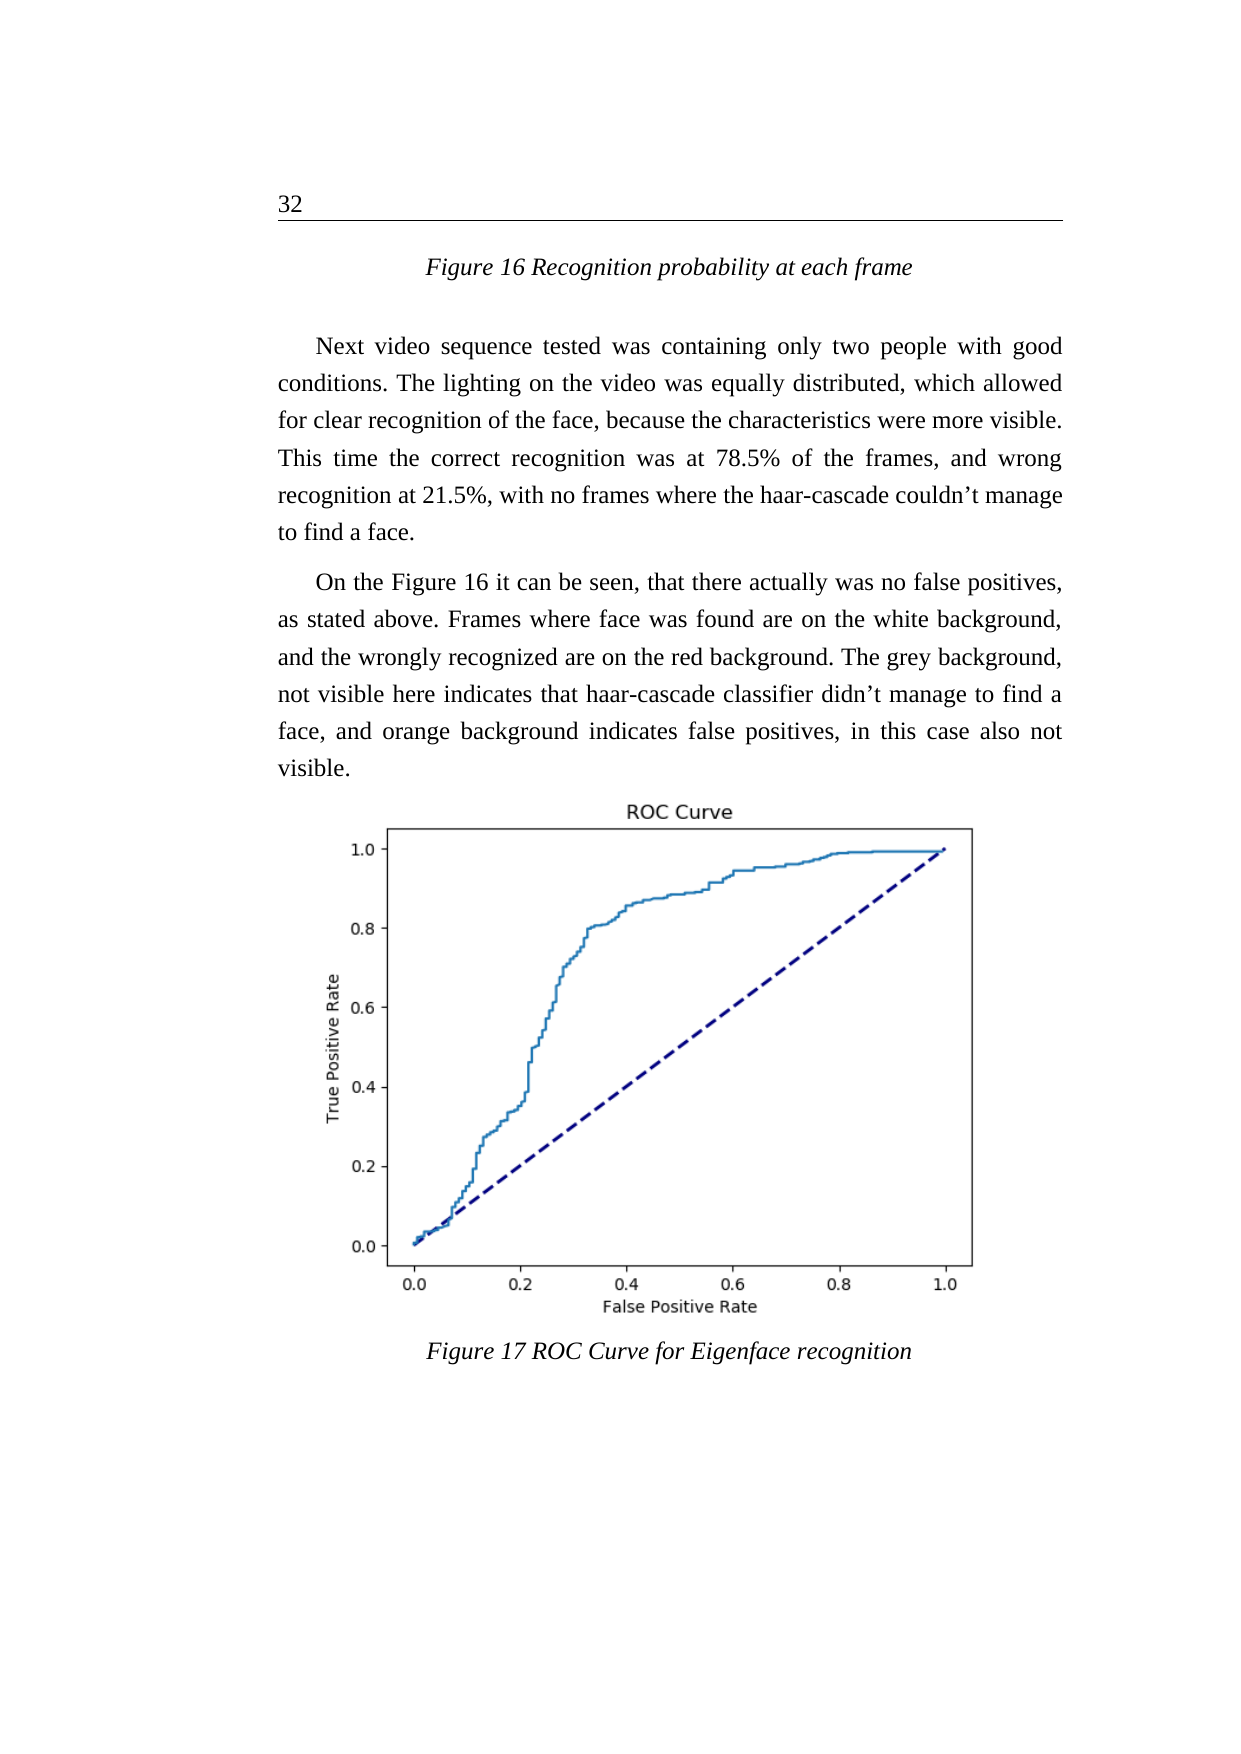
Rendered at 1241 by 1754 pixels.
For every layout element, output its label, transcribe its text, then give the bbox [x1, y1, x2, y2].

picture [315, 803, 987, 1316]
text Figure 16 Recognition probability at each frame [278, 252, 1063, 281]
text On the Figure 16 it can be seen, that there actually was no false positives, as stated above. Frames where face was found are on the white background, and the wrongly recognized are on the red background. The grey background, not visible here indicates that haar-cascade classifier didn’t manage to find a face, and orange background indicates false positives, in this case also not visible. [278, 567, 1063, 782]
text Next video sequence tested was containing only two people with good conditions. The lighting on the video was equally distributed, which allowed for clear recognition of the face, because the characteristics were more visible. This time the correct recognition was at 78.5% of the frames, and wrong recognition at 21.5%, with no frames where the haar-cascade couldn’t manage to find a face. [278, 331, 1063, 546]
text Figure 17 ROC Curve for Eigenface recognition [278, 1336, 1063, 1365]
